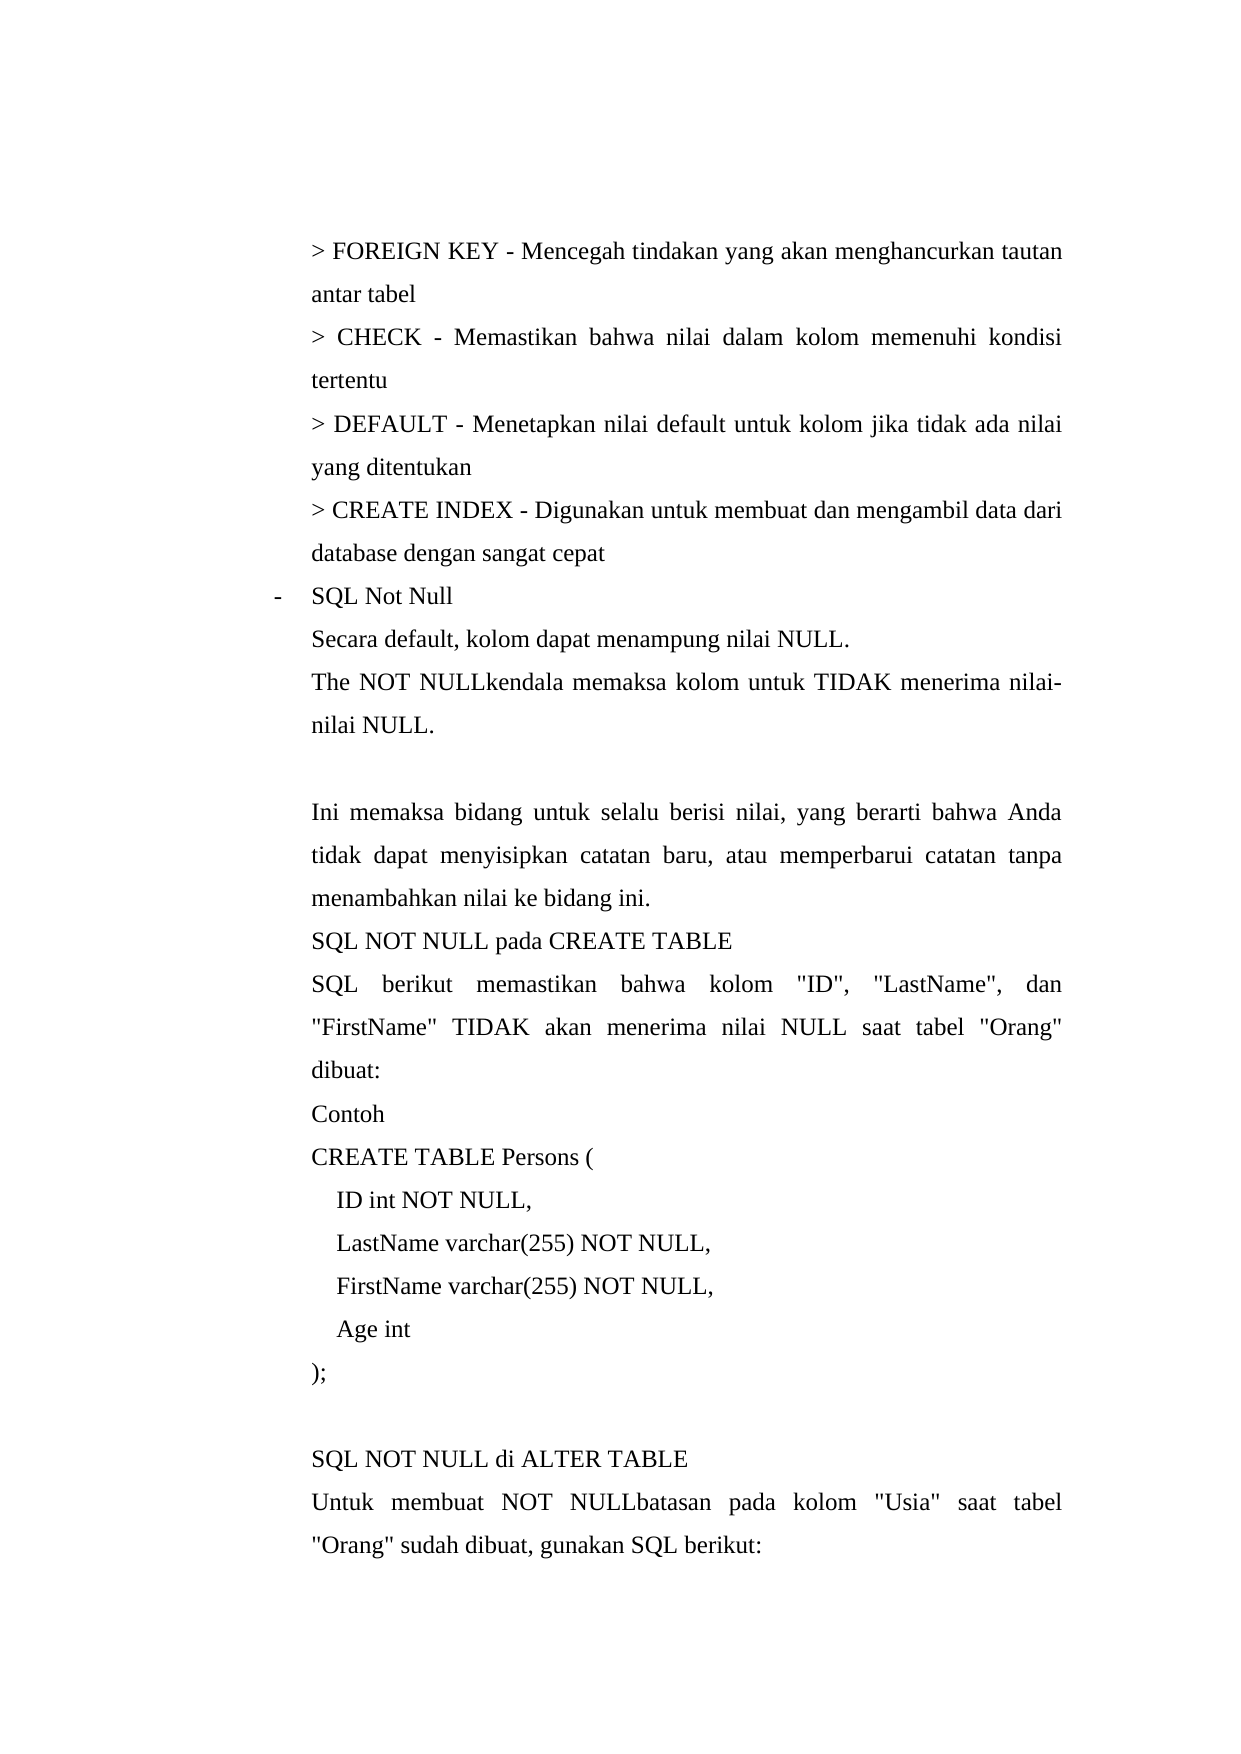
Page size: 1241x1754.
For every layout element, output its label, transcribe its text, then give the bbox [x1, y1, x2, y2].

list FirstName varchar(255) NOT NULL, [311, 1271, 1063, 1300]
list SQL berikut memastikan bahwa kolom "ID", "LastName", dan "FirstName" TIDAK akan menerima nilai NULL saat tabel "Orang" dibuat: [311, 969, 1063, 1084]
list The NOT NULLkendala memaksa kolom untuk TIDAK menerima nilai-nilai NULL. [311, 667, 1063, 739]
list SQL NOT NULL di ALTER TABLE [311, 1444, 1063, 1472]
list ID int NOT NULL, [311, 1185, 1063, 1214]
list SQL NOT NULL pada CREATE TABLE [311, 926, 1063, 955]
list > FOREIGN KEY - Mencegah tindakan yang akan menghancurkan tautan antar tabel [311, 236, 1063, 308]
list Secara default, kolom dapat menampung nilai NULL. [311, 624, 1063, 653]
list CREATE TABLE Persons ( [311, 1142, 1063, 1171]
list Age int [311, 1314, 1063, 1343]
list LastName varchar(255) NOT NULL, [311, 1228, 1063, 1257]
list Untuk membuat NOT NULLbatasan pada kolom "Usia" saat tabel "Orang" sudah dibuat, gunakan SQL berikut: [311, 1487, 1063, 1559]
list Contoh [311, 1099, 1063, 1127]
list > CREATE INDEX - Digunakan untuk membuat dan mengambil data dari database dengan sangat cepat [311, 495, 1063, 567]
list > DEFAULT - Menetapkan nilai default untuk kolom jika tidak ada nilai yang ditentukan [311, 409, 1063, 481]
list > CHECK - Memastikan bahwa nilai dalam kolom memenuhi kondisi tertentu [311, 322, 1063, 394]
list ); [311, 1357, 1063, 1386]
list Ini memaksa bidang untuk selalu berisi nilai, yang berarti bahwa Anda tidak dapat menyisipkan catatan baru, atau memperbarui catatan tanpa menambahkan nilai ke bidang ini. [311, 797, 1063, 912]
list SQL Not Null [274, 581, 1063, 610]
